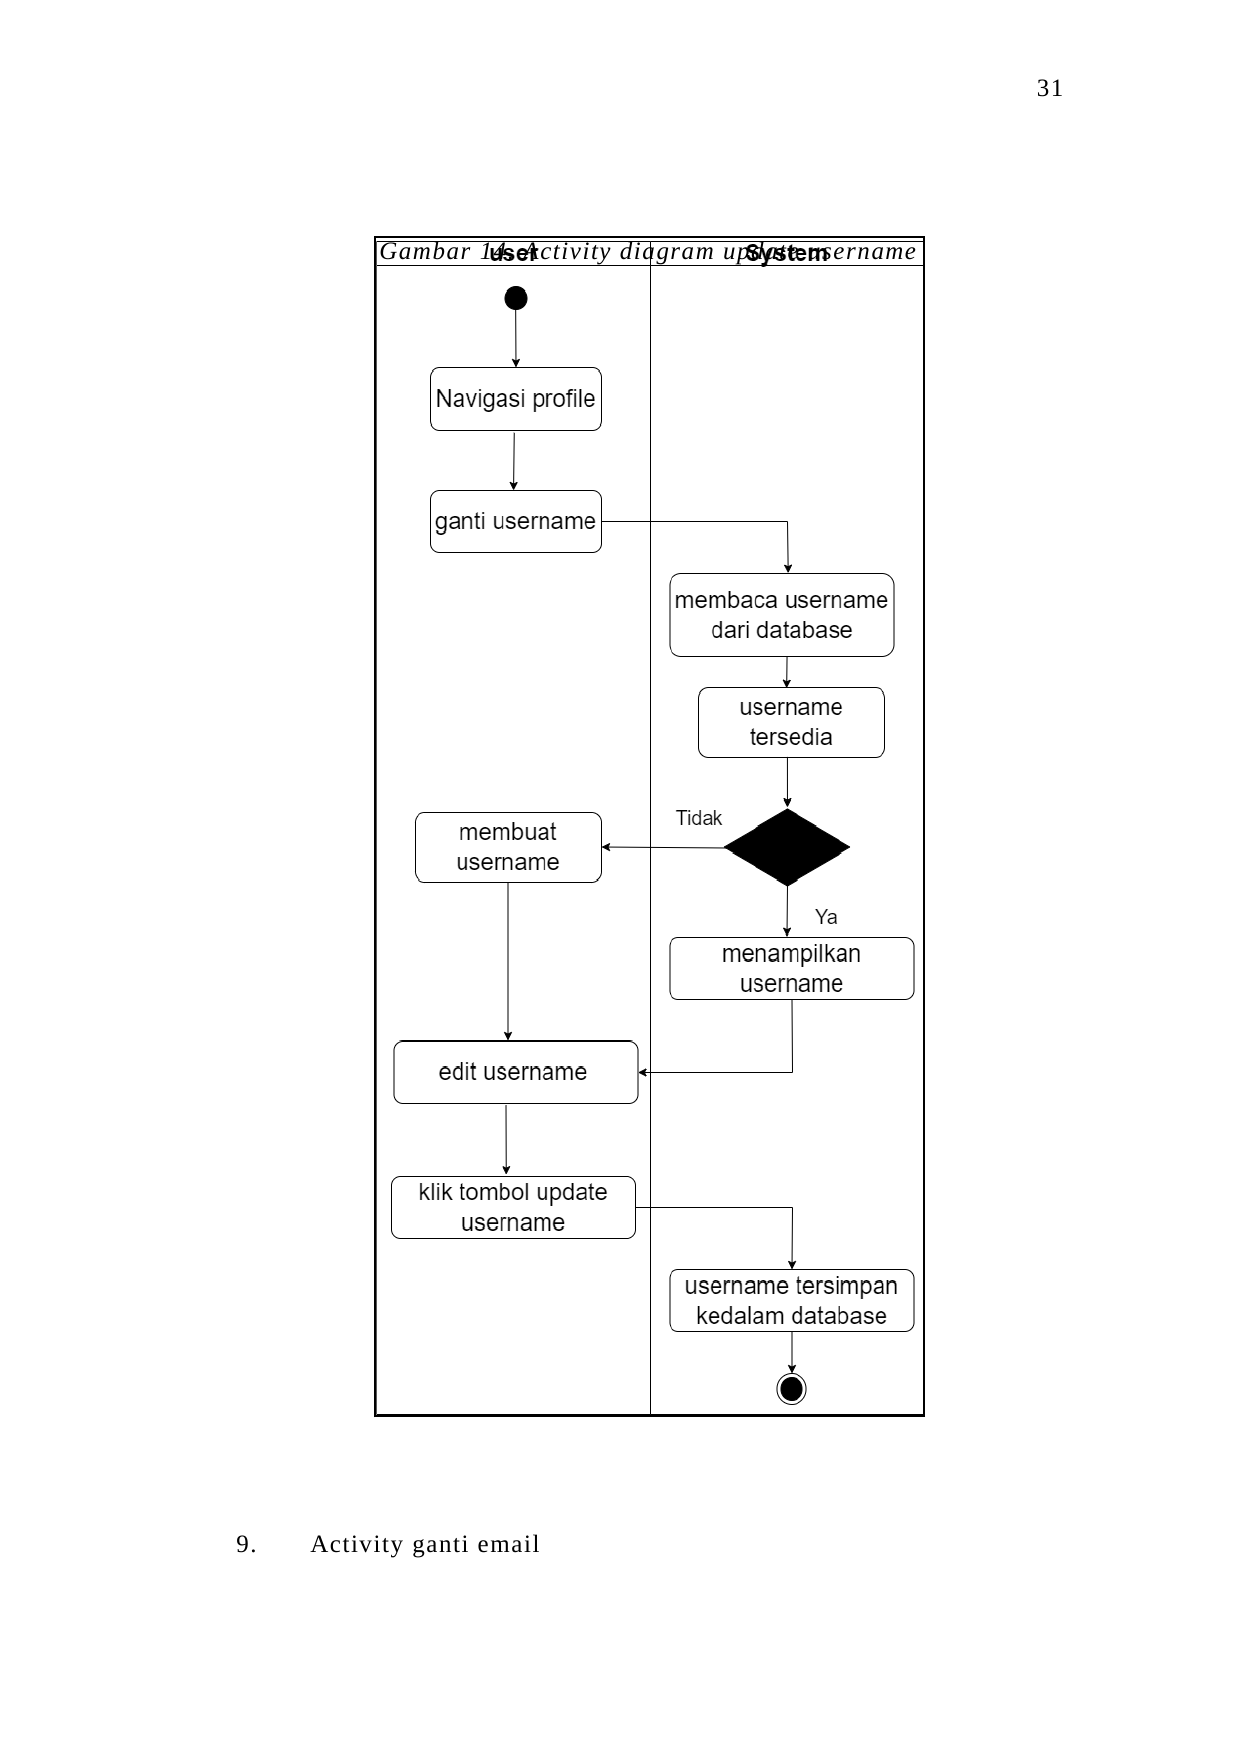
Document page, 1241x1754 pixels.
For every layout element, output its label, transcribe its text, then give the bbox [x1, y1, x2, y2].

subtitle Activity ganti email [236, 1529, 1063, 1558]
picture [376, 238, 923, 1415]
